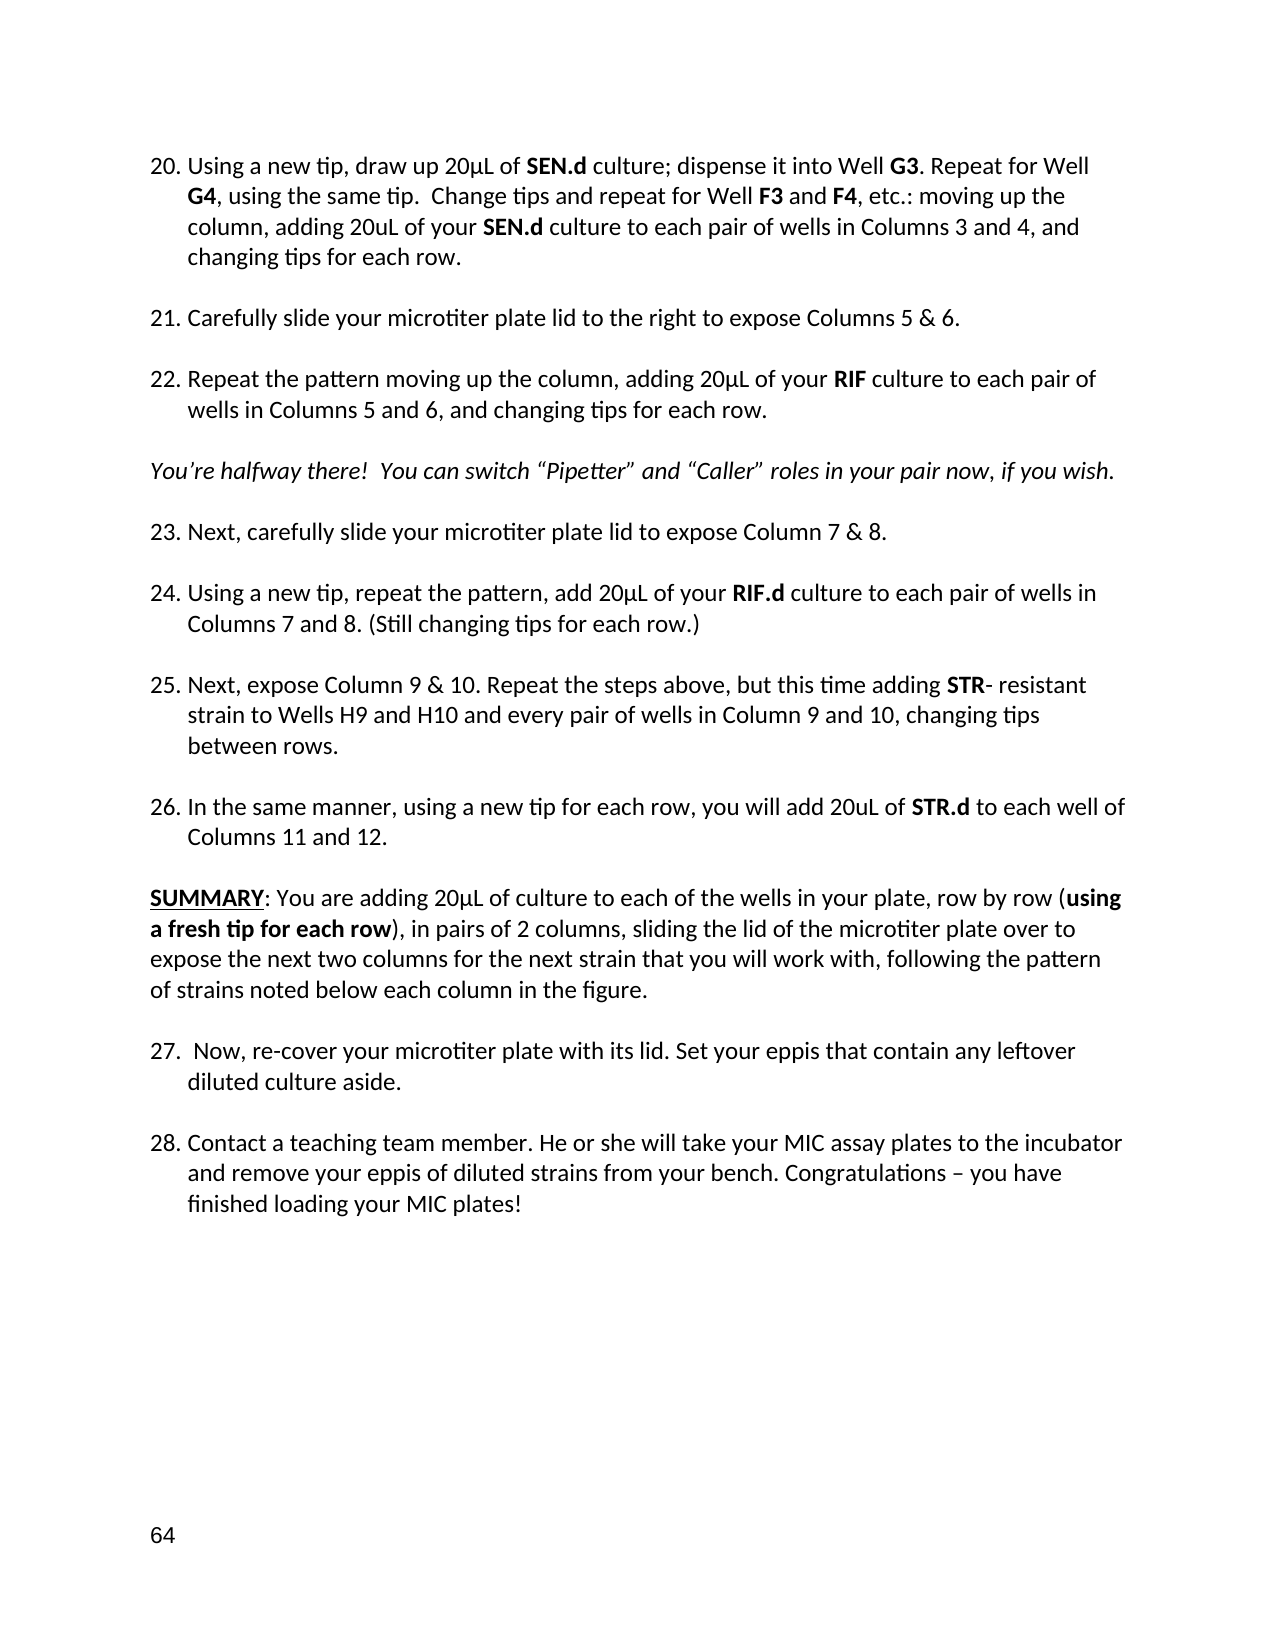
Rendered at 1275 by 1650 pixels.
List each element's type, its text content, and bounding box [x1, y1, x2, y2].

list Next, expose Column 9 & 10. Repeat the steps above, but this time adding STR- resistant strain to Wells H9 and H10 and every pair of wells in Column 9 and 10, changing tips between rows. [150, 669, 1125, 760]
list Using a new tip, repeat the pattern, add 20μL of your RIF.d culture to each pair of wells in Columns 7 and 8. (Still changing tips for each row.) [150, 577, 1125, 638]
list Carefully slide your microtiter plate lid to the right to expose Columns 5 & 6. [150, 303, 1125, 333]
list In the same manner, using a new tip for each row, you will add 20uL of STR.d to each well of Columns 11 and 12. [150, 791, 1125, 852]
list Using a new tip, draw up 20μL of SEN.d culture; dispense it into Well G3. Repeat for Well G4, using the same tip. Change tips and repeat for Well F3 and F4, etc.: moving up the column, adding 20uL of your SEN.d culture to each pair of wells in Columns 3 and 4, and changing tips for each row. [150, 150, 1125, 272]
text SUMMARY: You are adding 20μL of culture to each of the wells in your plate, row by row (using a fresh tip for each row), in pairs of 2 columns, sliding the lid of the microtiter plate over to expose the next two columns for the next strain that you will work with, following the pattern of strains noted below each column in the figure. [150, 882, 1125, 1004]
list Now, re-cover your microtiter plate with its lid. Set your eppis that contain any leftover diluted culture aside. [150, 1035, 1125, 1096]
list Repeat the pattern moving up the column, adding 20μL of your RIF culture to each pair of wells in Columns 5 and 6, and changing tips for each row. [150, 364, 1125, 425]
list Contact a teaching team member. He or she will take your MIC assay plates to the incubator and remove your eppis of diluted strains from your bench. Congratulations – you have finished loading your MIC plates! [150, 1127, 1125, 1218]
list Next, carefully slide your microtiter plate lid to expose Column 7 & 8. [150, 516, 1125, 547]
text You’re halfway there! You can switch “Pipetter” and “Caller” roles in your pair now, if you wish. [150, 455, 1125, 486]
